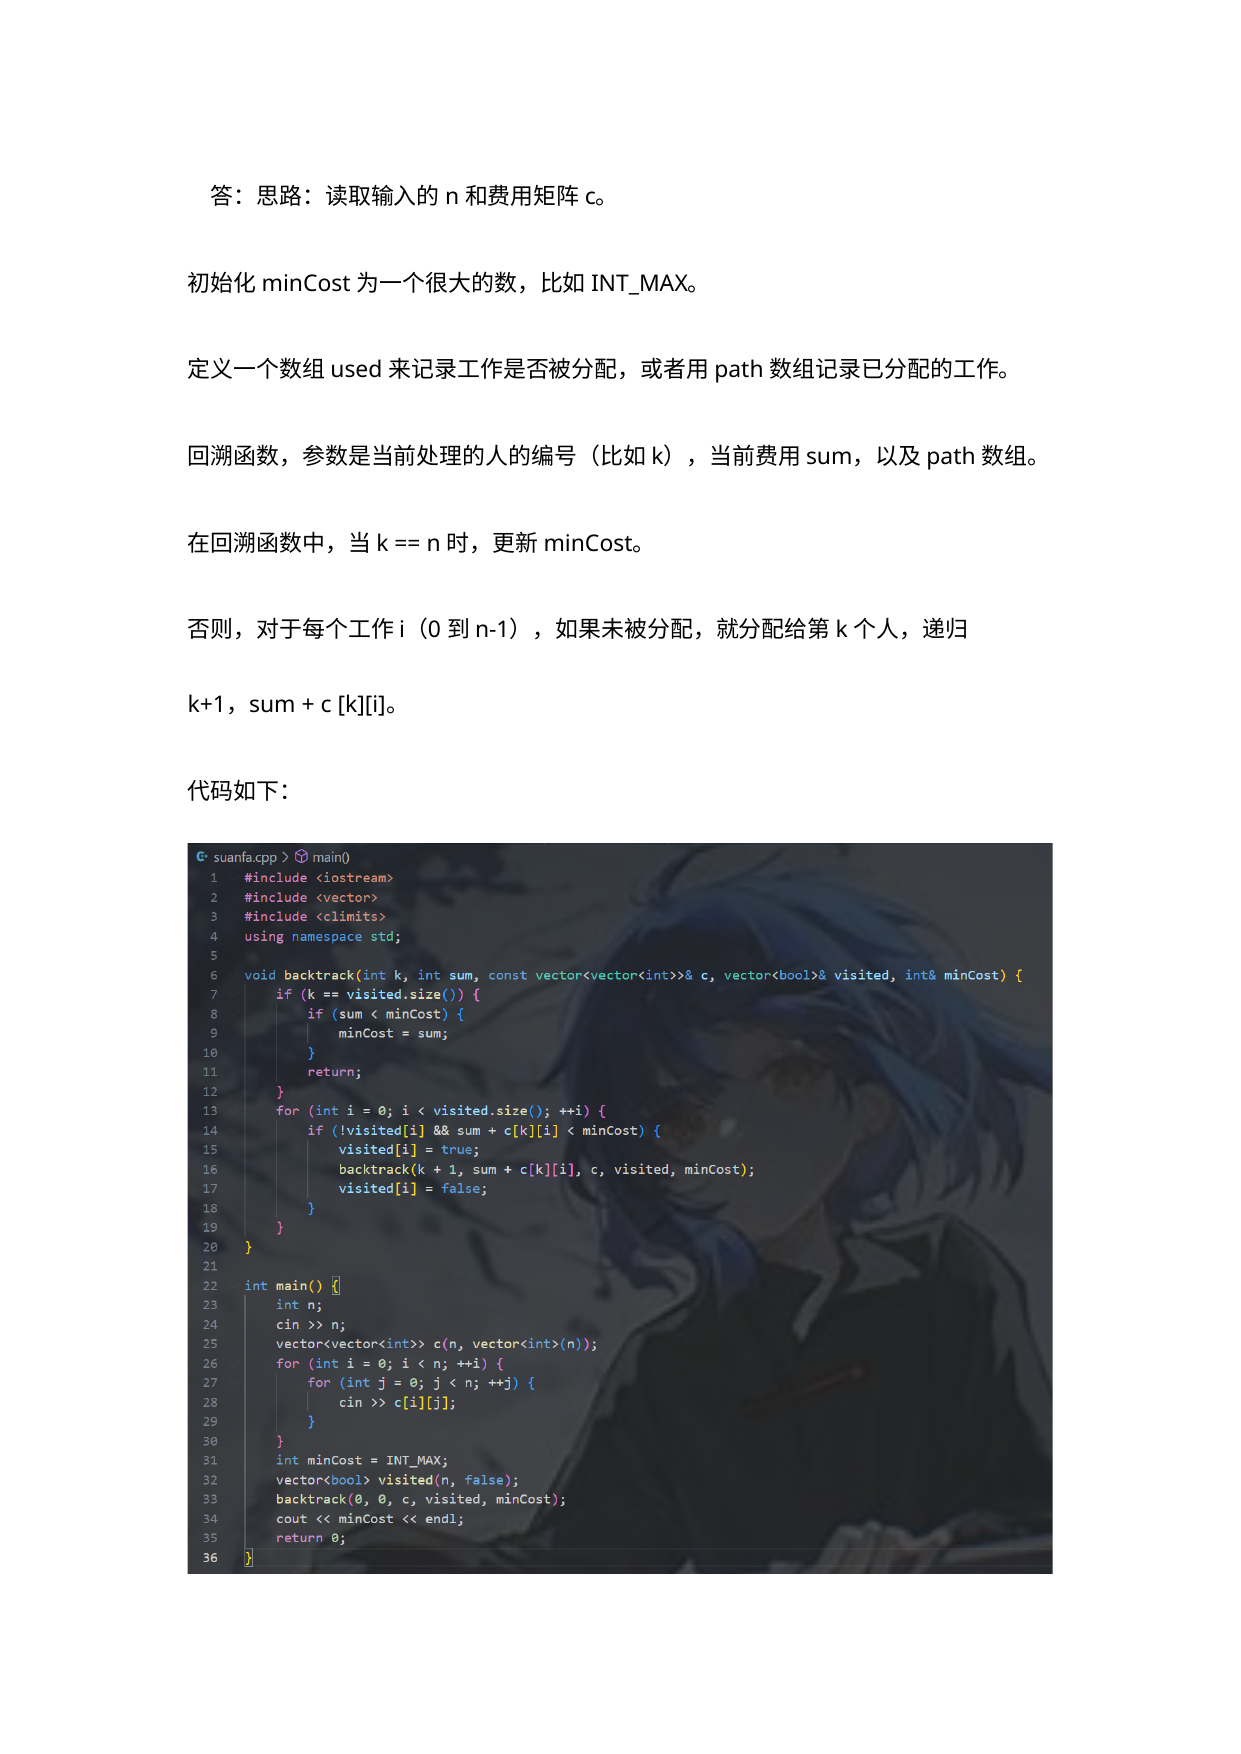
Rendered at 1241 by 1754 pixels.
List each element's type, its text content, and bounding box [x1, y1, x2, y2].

text 否则，对于每个工作 i（0 到 n-1），如果未被分配，就分配给第 k 个人，递归 k+1，sum + c [k][i]。 [187, 595, 1053, 735]
text 在回溯函数中，当 k == n 时，更新 minCost。 [187, 509, 1053, 574]
text 回溯函数，参数是当前处理的人的编号（比如 k），当前费用 sum，以及 path 数组。 [187, 422, 1053, 487]
text 定义一个数组 used 来记录工作是否被分配，或者用 path 数组记录已分配的工作。 [187, 335, 1053, 400]
text 答：思路：读取输入的 n 和费用矩阵 c。 [187, 162, 1053, 227]
text 初始化 minCost 为一个很大的数，比如 INT_MAX。 [187, 249, 1053, 314]
text 代码如下： [187, 757, 1053, 822]
picture [187, 843, 1053, 1574]
